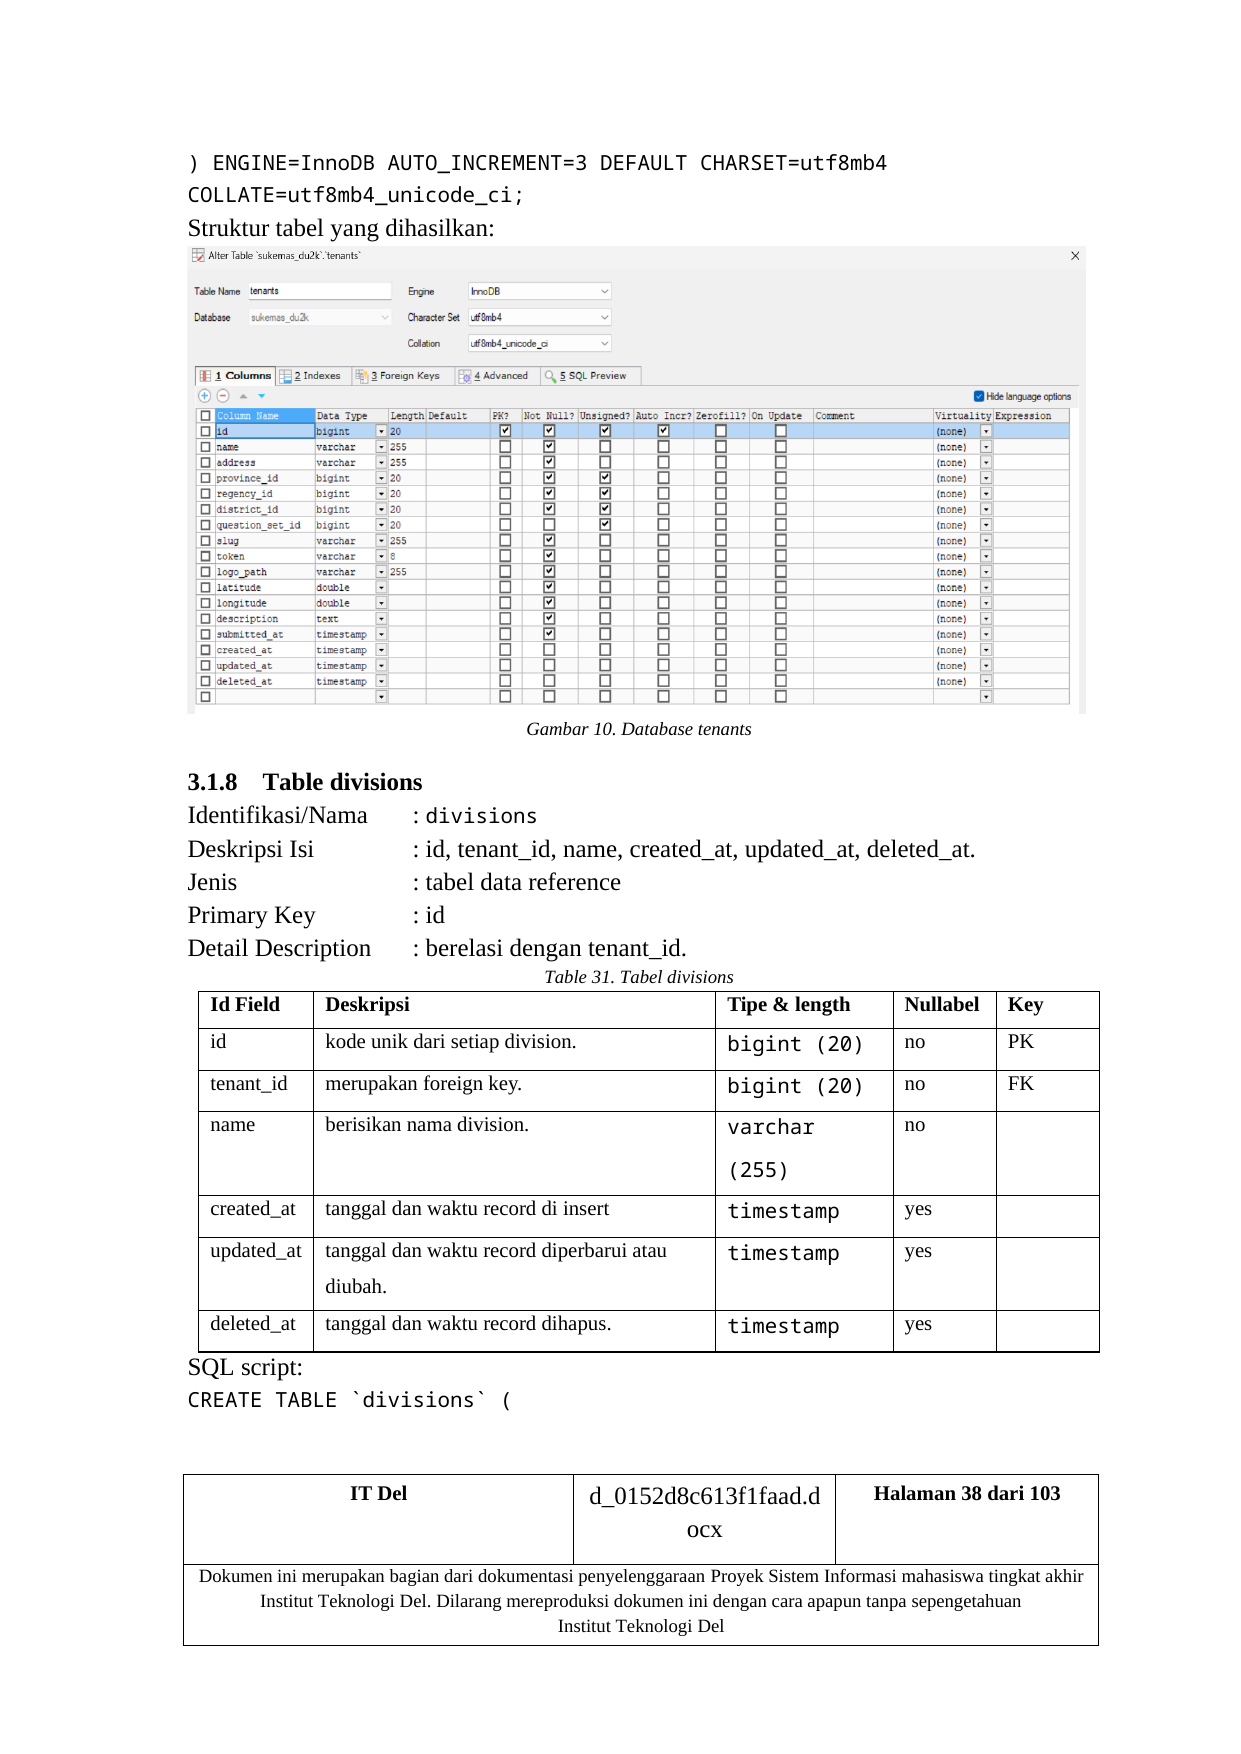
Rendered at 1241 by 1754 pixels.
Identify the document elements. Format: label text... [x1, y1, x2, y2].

table_cell yes [894, 1196, 996, 1237]
table_cell tanggal dan waktu record diperbarui atau diubah. [314, 1238, 715, 1310]
table_header Tipe & length [716, 992, 893, 1028]
table_header Deskripsi [314, 992, 715, 1028]
table_cell yes [894, 1311, 996, 1351]
table_header Nullabel [894, 992, 996, 1028]
table_cell timestamp [716, 1196, 893, 1237]
text SQL script: [187, 1352, 1092, 1381]
table_cell PK [997, 1029, 1099, 1070]
table_header Key [997, 992, 1099, 1028]
table_cell no [894, 1112, 996, 1195]
table_cell id [199, 1029, 313, 1070]
table_cell kode unik dari setiap division. [314, 1029, 715, 1070]
table_cell [997, 1196, 1099, 1237]
text Deskripsi Isi : id, tenant_id, name, created_at, updated_at, deleted_at. [187, 834, 1092, 863]
table_cell bigint (20) [716, 1071, 893, 1111]
table_cell tenant_id [199, 1071, 313, 1111]
table_cell bigint (20) [716, 1029, 893, 1070]
picture [187, 246, 1086, 714]
table_header Id Field [199, 992, 313, 1028]
text Primary Key : id [187, 900, 1092, 929]
text Detail Description : berelasi dengan tenant_id. [187, 933, 1092, 962]
text Jenis : tabel data reference [187, 867, 1092, 896]
text Struktur tabel yang dihasilkan: [187, 213, 1092, 242]
text Identifikasi/Nama : divisions [187, 801, 1092, 830]
table_cell tanggal dan waktu record dihapus. [314, 1311, 715, 1351]
table_cell FK [997, 1071, 1099, 1111]
table_cell tanggal dan waktu record di insert [314, 1196, 715, 1237]
subtitle Table divisions [187, 767, 1092, 796]
table_cell varchar (255) [716, 1112, 893, 1195]
table_cell [997, 1238, 1099, 1310]
table_cell no [894, 1071, 996, 1111]
table_cell timestamp [716, 1311, 893, 1351]
text ) ENGINE=InnoDB AUTO_INCREMENT=3 DEFAULT CHARSET=utf8mb4 COLLATE=utf8mb4_unicode_ci; [187, 148, 1092, 209]
table_cell created_at [199, 1196, 313, 1237]
table_cell [997, 1112, 1099, 1195]
table_cell name [199, 1112, 313, 1195]
table_cell [997, 1311, 1099, 1351]
table_cell no [894, 1029, 996, 1070]
table_cell berisikan nama division. [314, 1112, 715, 1195]
table_cell deleted_at [199, 1311, 313, 1351]
table_cell yes [894, 1238, 996, 1310]
table_cell timestamp [716, 1238, 893, 1310]
text CREATE TABLE `divisions` ( [187, 1385, 1092, 1414]
table_cell merupakan foreign key. [314, 1071, 715, 1111]
table_cell updated_at [199, 1238, 313, 1310]
